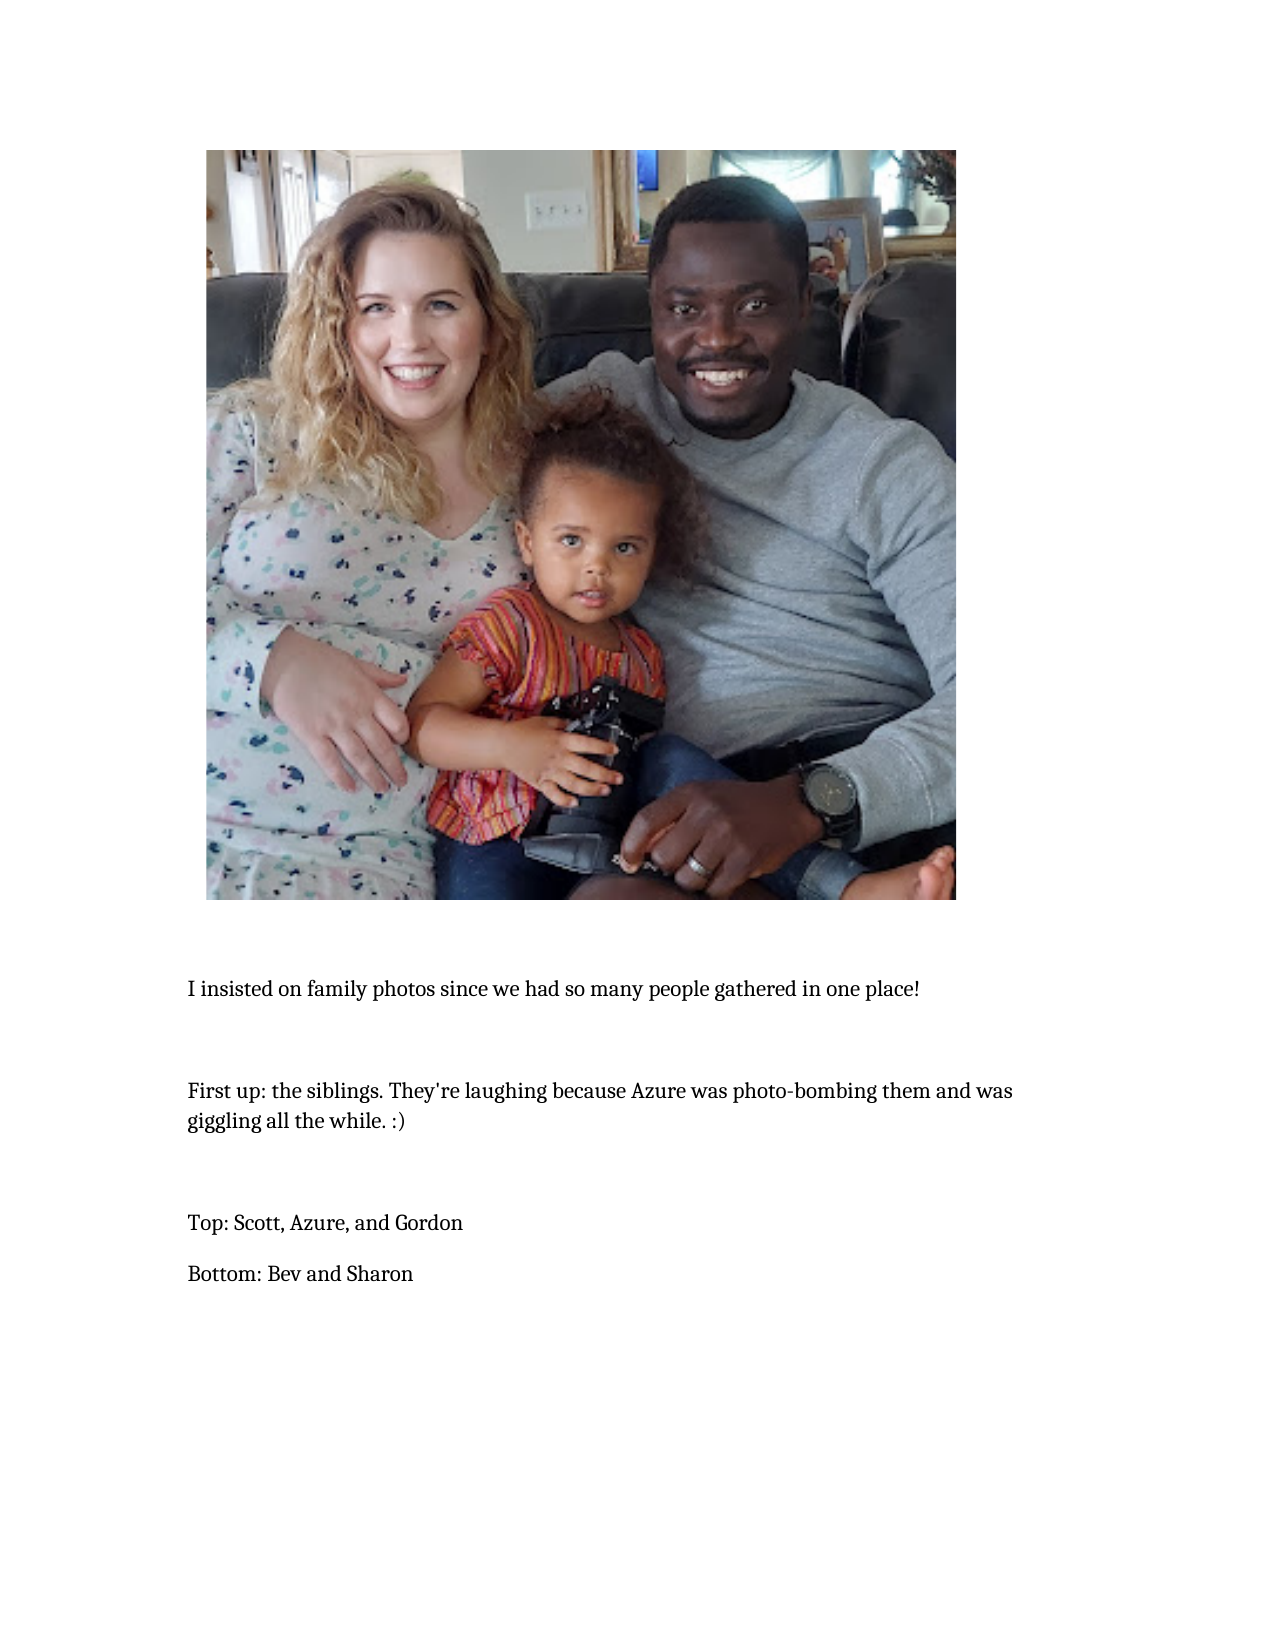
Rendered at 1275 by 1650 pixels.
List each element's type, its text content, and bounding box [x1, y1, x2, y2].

picture [206, 150, 957, 900]
text First up: the siblings. They're laughing because Azure was photo-bombing them and was giggling all the while. :) [187, 1078, 1087, 1134]
text Bottom: Bev and Sharon [187, 1261, 1087, 1287]
text Top: Scott, Azure, and Gordon [187, 1210, 1087, 1236]
text I insisted on family photos since we had so many people gathered in one place! [187, 976, 1087, 1002]
